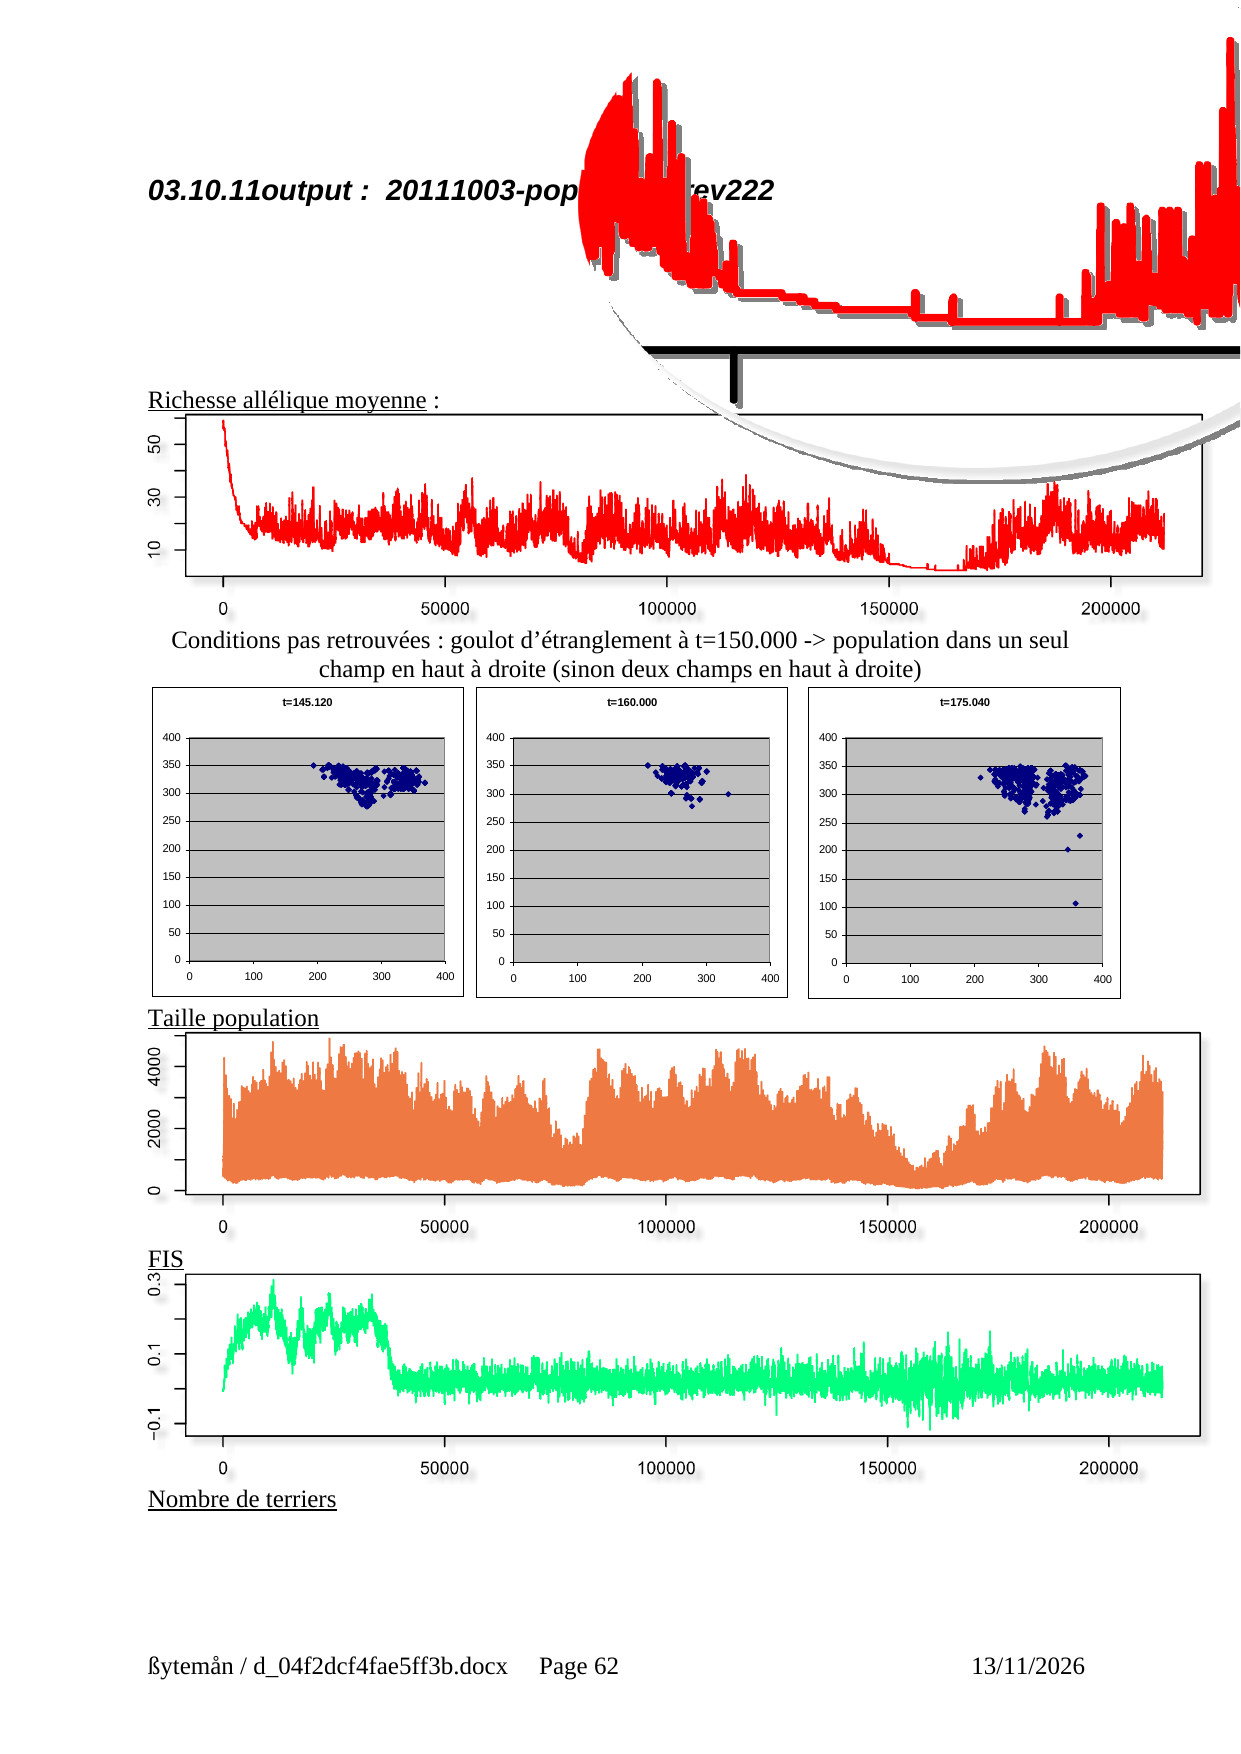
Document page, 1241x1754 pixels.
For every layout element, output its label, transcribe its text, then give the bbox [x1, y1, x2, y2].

text Taille population [148, 1003, 1093, 1031]
text Nombre de terriers [148, 1485, 1093, 1513]
picture [147, 1272, 1212, 1485]
subtitle 03.10.11output : 20111003-pops_long-rev222 [148, 173, 578, 206]
text Richesse allélique moyenne : [148, 385, 578, 413]
text FIS [148, 1244, 1093, 1272]
picture [147, 0, 1241, 626]
picture [147, 1031, 1212, 1244]
text Conditions pas retrouvées : goulot d’étranglement à t=150.000 -> population dans un seul champ en haut à droite (sinon deux champs en haut à droite) [148, 626, 1093, 683]
